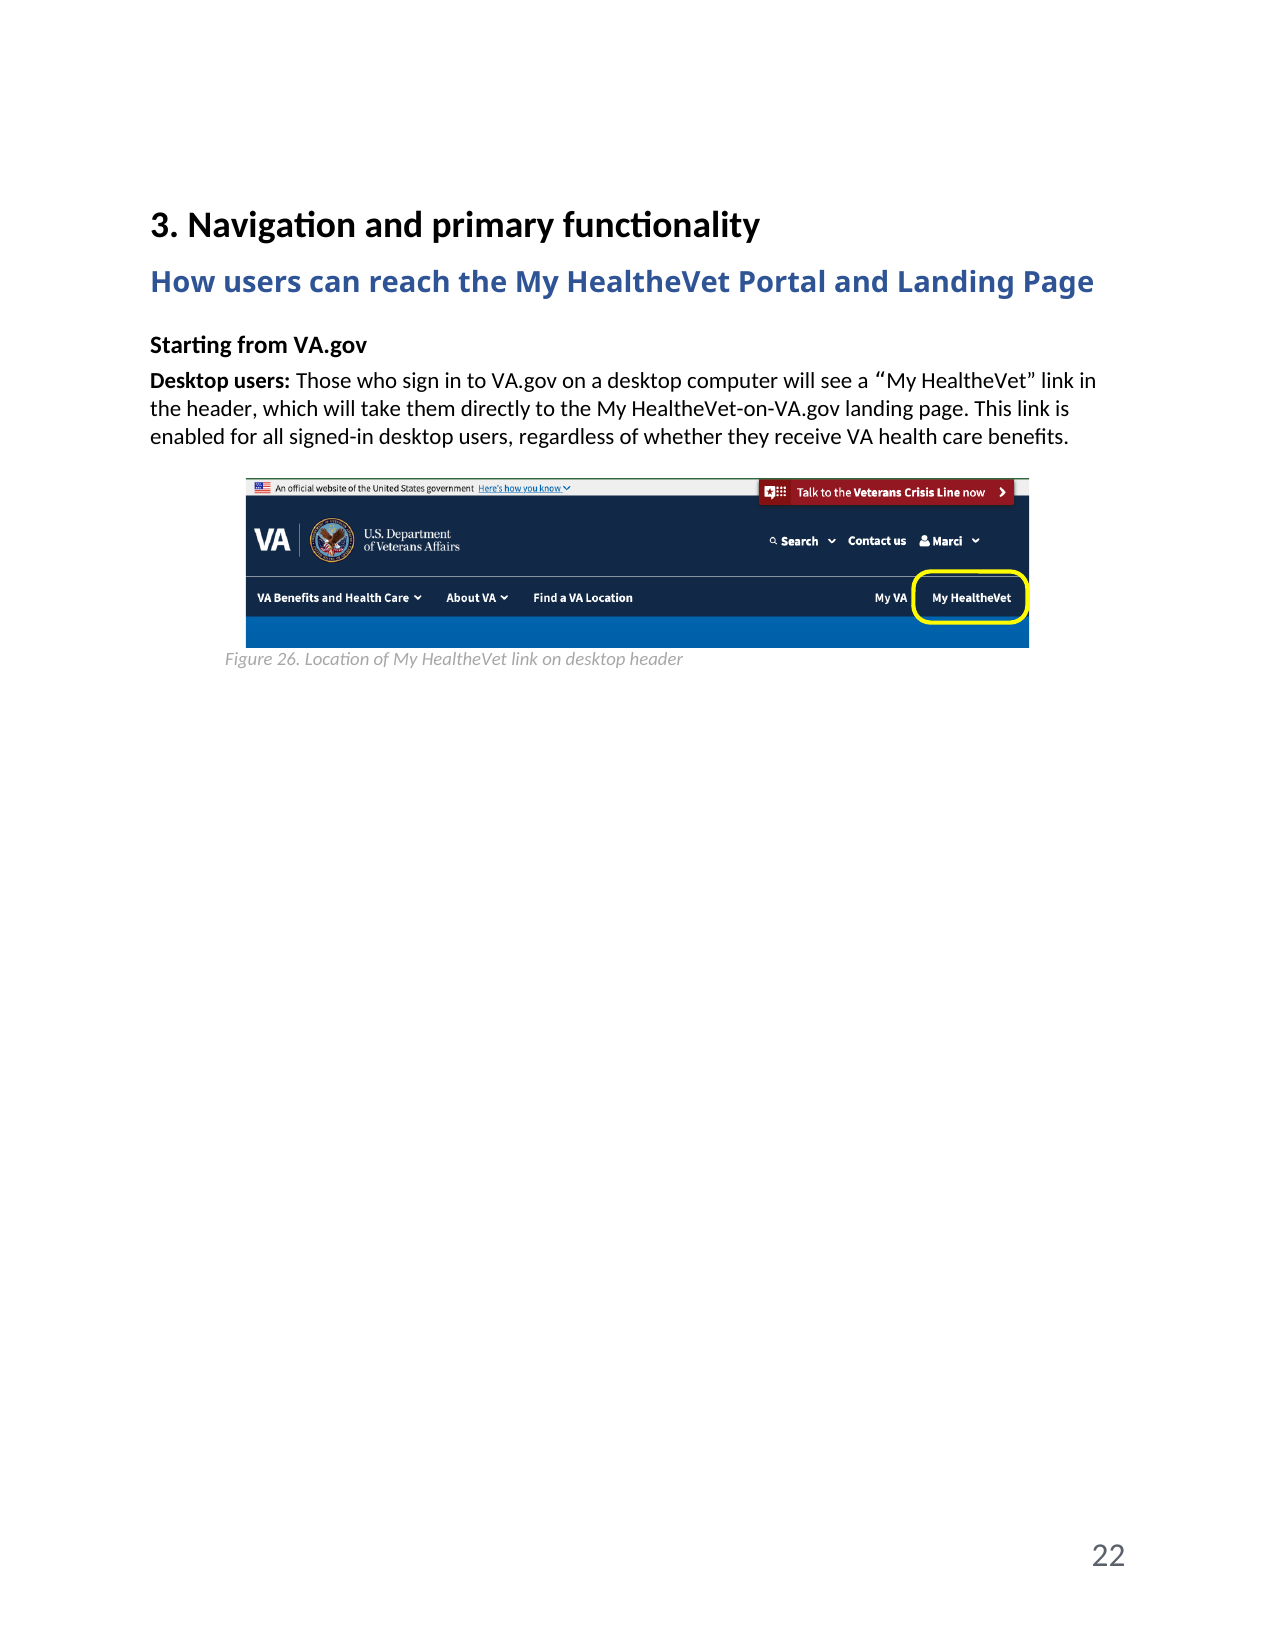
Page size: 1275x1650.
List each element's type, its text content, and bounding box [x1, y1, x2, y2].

picture [245, 478, 1030, 648]
text Figure 26. Location of My HealtheVet link on desktop header [225, 648, 1125, 671]
subtitle 3. Navigation and primary functionality [150, 201, 1125, 247]
text Desktop users: Those who sign in to VA.gov on a desktop computer will see a “My HealtheVet” link in the header, which will take them directly to the My HealtheVet-on-VA.gov landing page. This link is enabled for all signed-in desktop users, regardless of whether they receive VA health care benefits. [150, 366, 1125, 450]
picture [916, 574, 1025, 620]
subtitle Starting from VA.gov [150, 329, 1125, 359]
subtitle How users can reach the My HealtheVet Portal and Landing Page [150, 261, 1125, 301]
